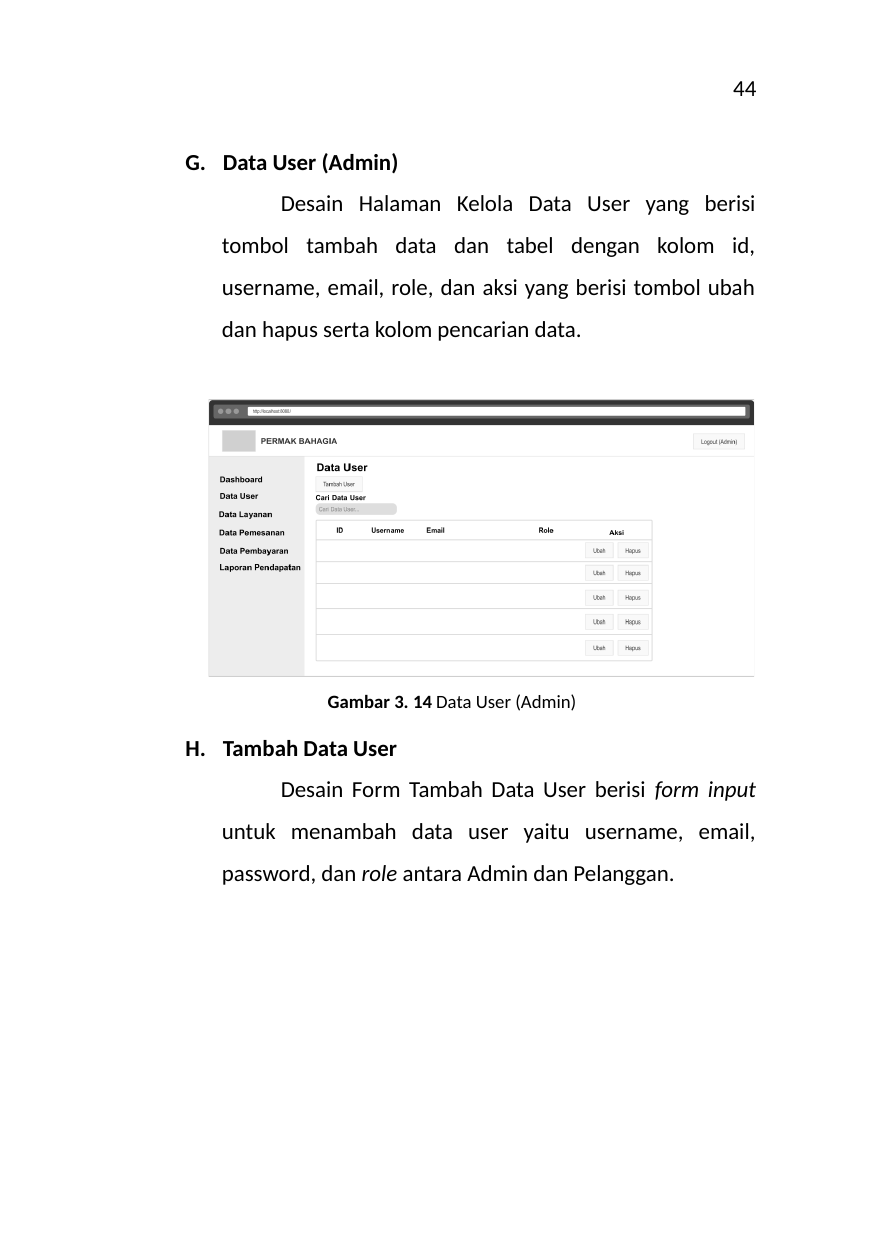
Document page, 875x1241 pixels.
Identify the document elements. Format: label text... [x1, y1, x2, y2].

text Desain Form Tambah Data User berisi form input untuk menambah data user yaitu username, email, password, dan role antara Admin dan Pelanggan. [222, 775, 756, 887]
list Tambah Data User [185, 734, 756, 762]
picture [208, 399, 755, 677]
text Desain Halaman Kelola Data User yang berisi tombol tambah data dan tabel dengan kolom id, username, email, role, dan aksi yang berisi tombol ubah dan hapus serta kolom pencarian data. [222, 189, 756, 343]
list Data User (Admin) [185, 148, 756, 176]
